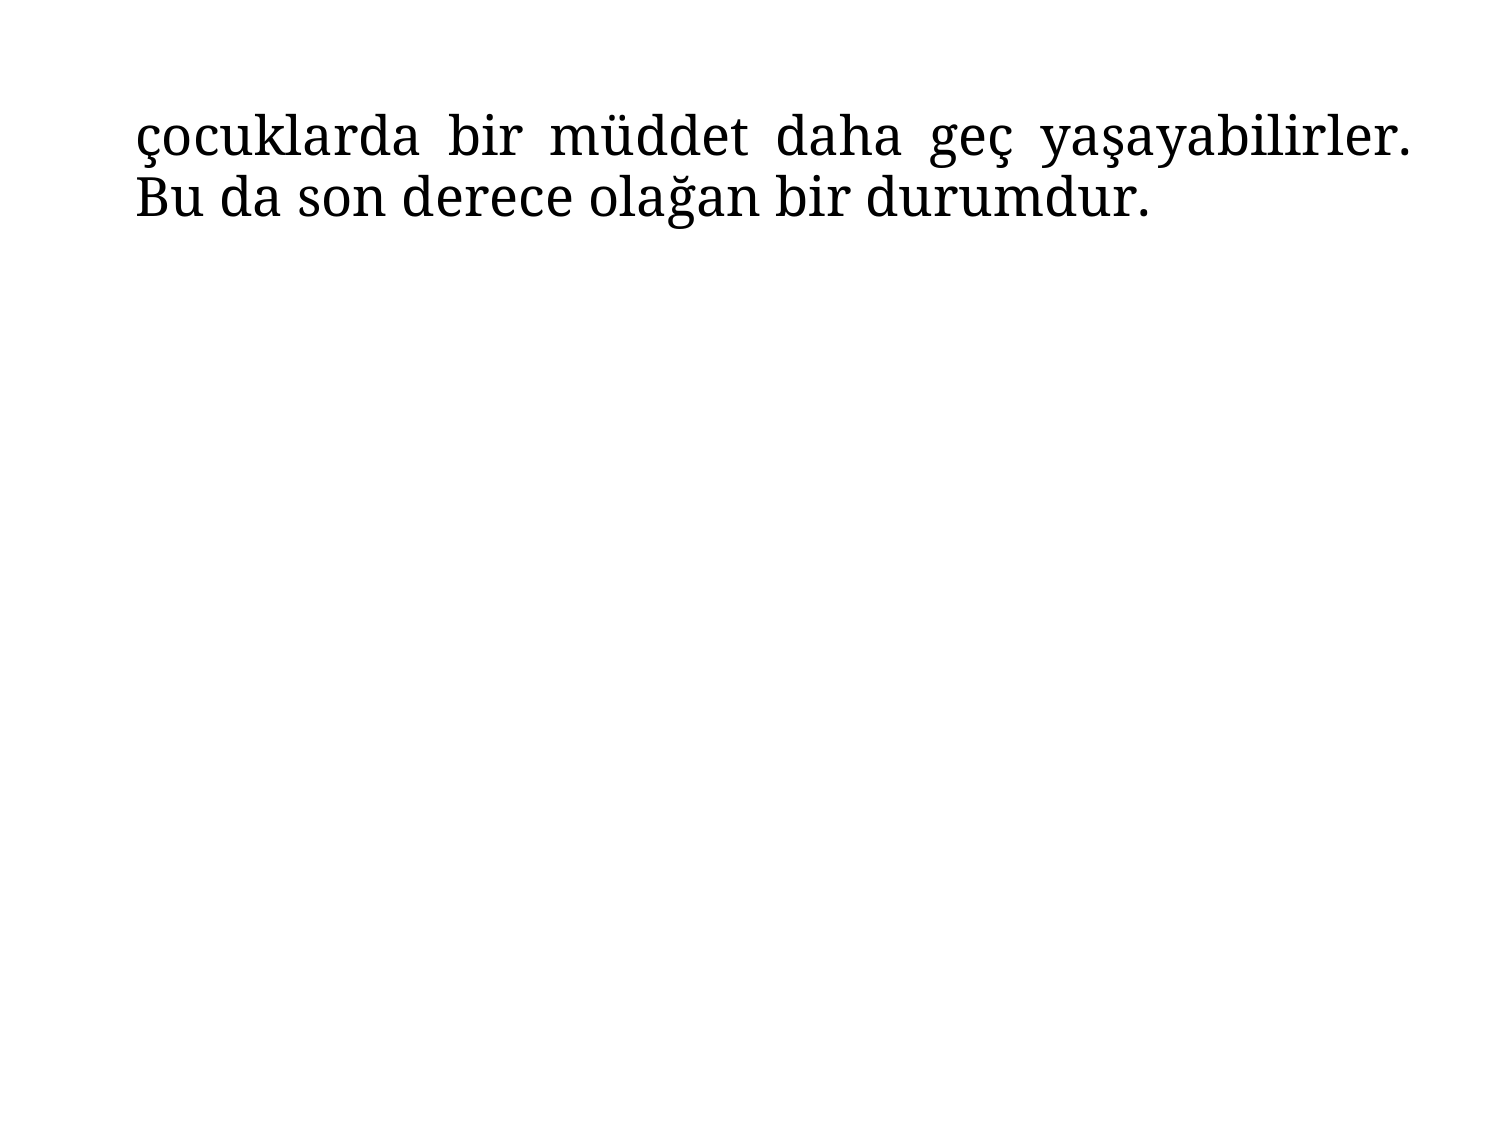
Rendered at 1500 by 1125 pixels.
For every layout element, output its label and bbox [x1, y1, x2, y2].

list [90, 104, 1412, 232]
